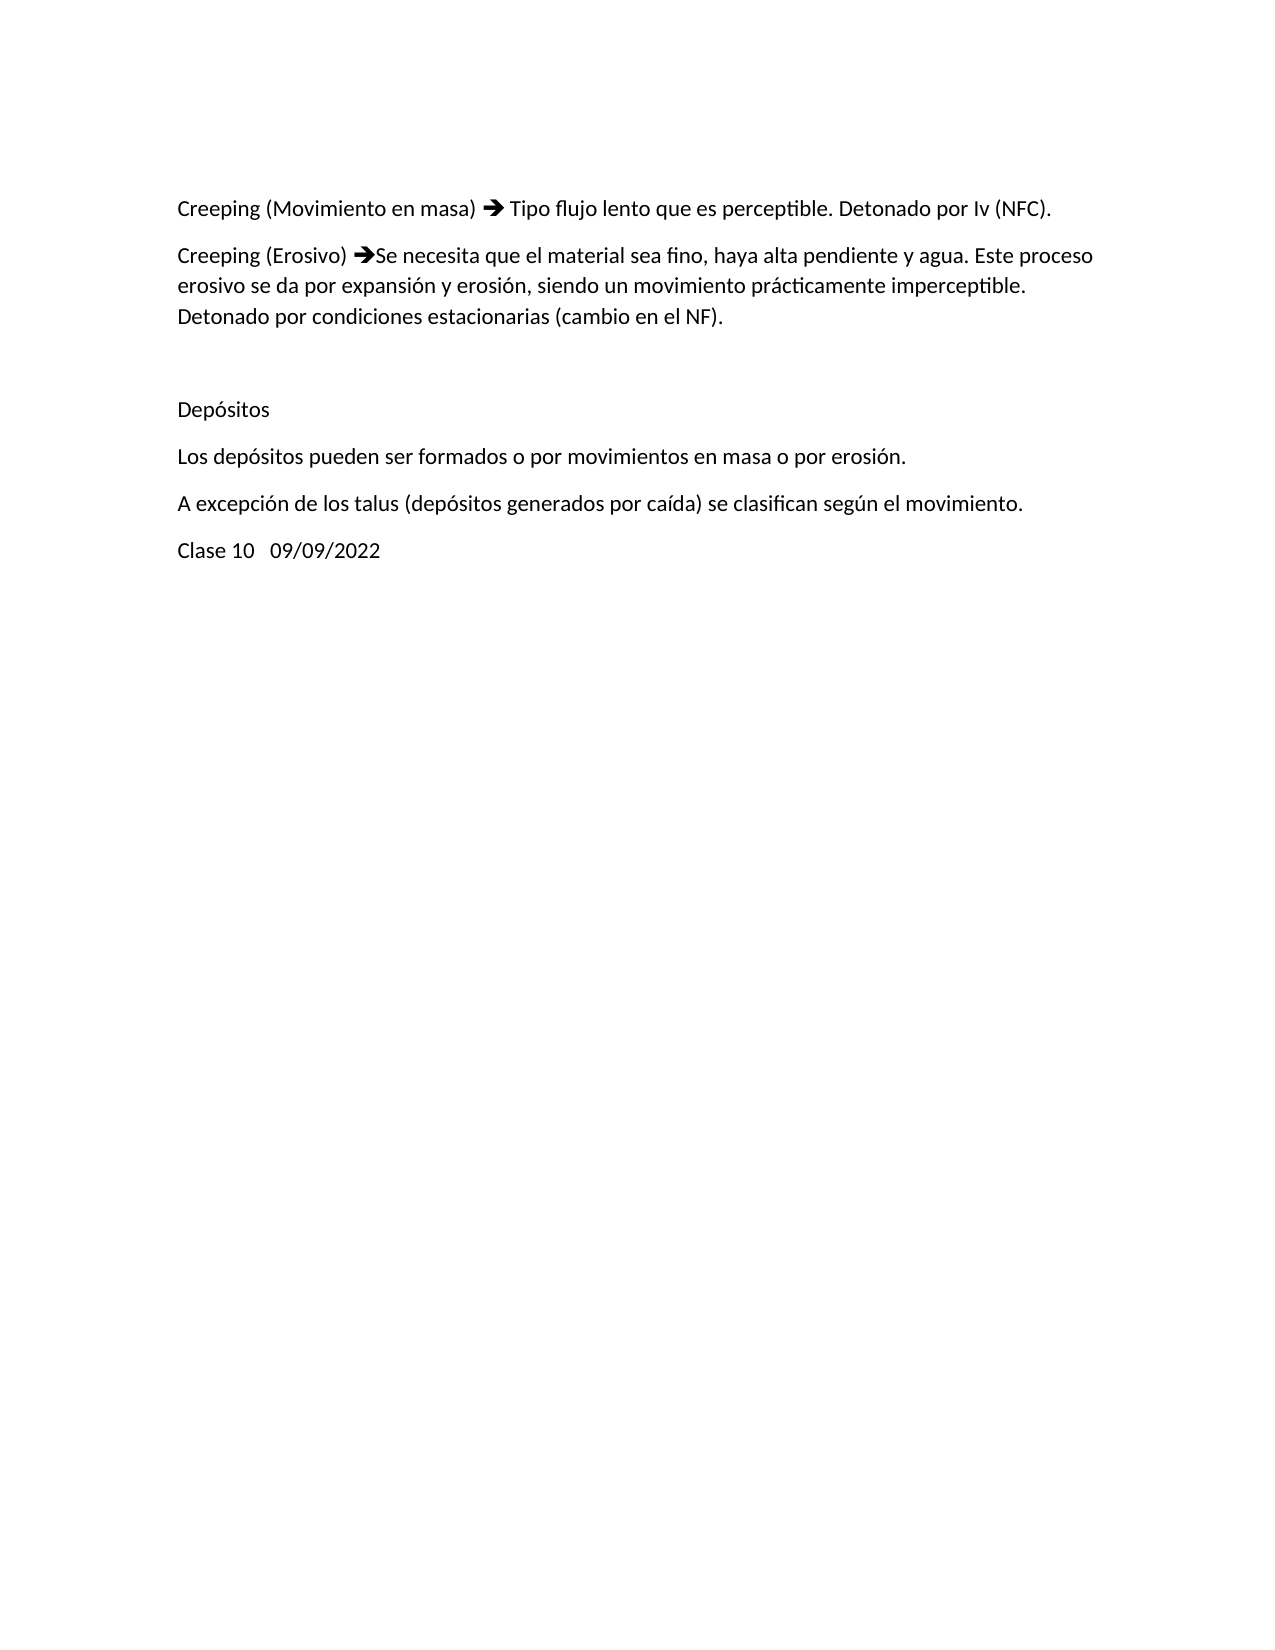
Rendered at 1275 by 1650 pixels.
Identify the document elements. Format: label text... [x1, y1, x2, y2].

text Los depósitos pueden ser formados o por movimientos en masa o por erosión. [177, 442, 1098, 470]
text Creeping (Movimiento en masa) Tipo flujo lento que es perceptible. Detonado por Iv (NFC). [177, 194, 1098, 222]
text Creeping (Erosivo) Se necesita que el material sea fino, haya alta pendiente y agua. Este proceso erosivo se da por expansión y erosión, siendo un movimiento prácticamente imperceptible. Detonado por condiciones estacionarias (cambio en el NF). [177, 241, 1098, 330]
text A excepción de los talus (depósitos generados por caída) se clasifican según el movimiento. [177, 489, 1098, 517]
text Clase 10 09/09/2022 [177, 536, 1098, 564]
text Depósitos [177, 396, 1098, 423]
